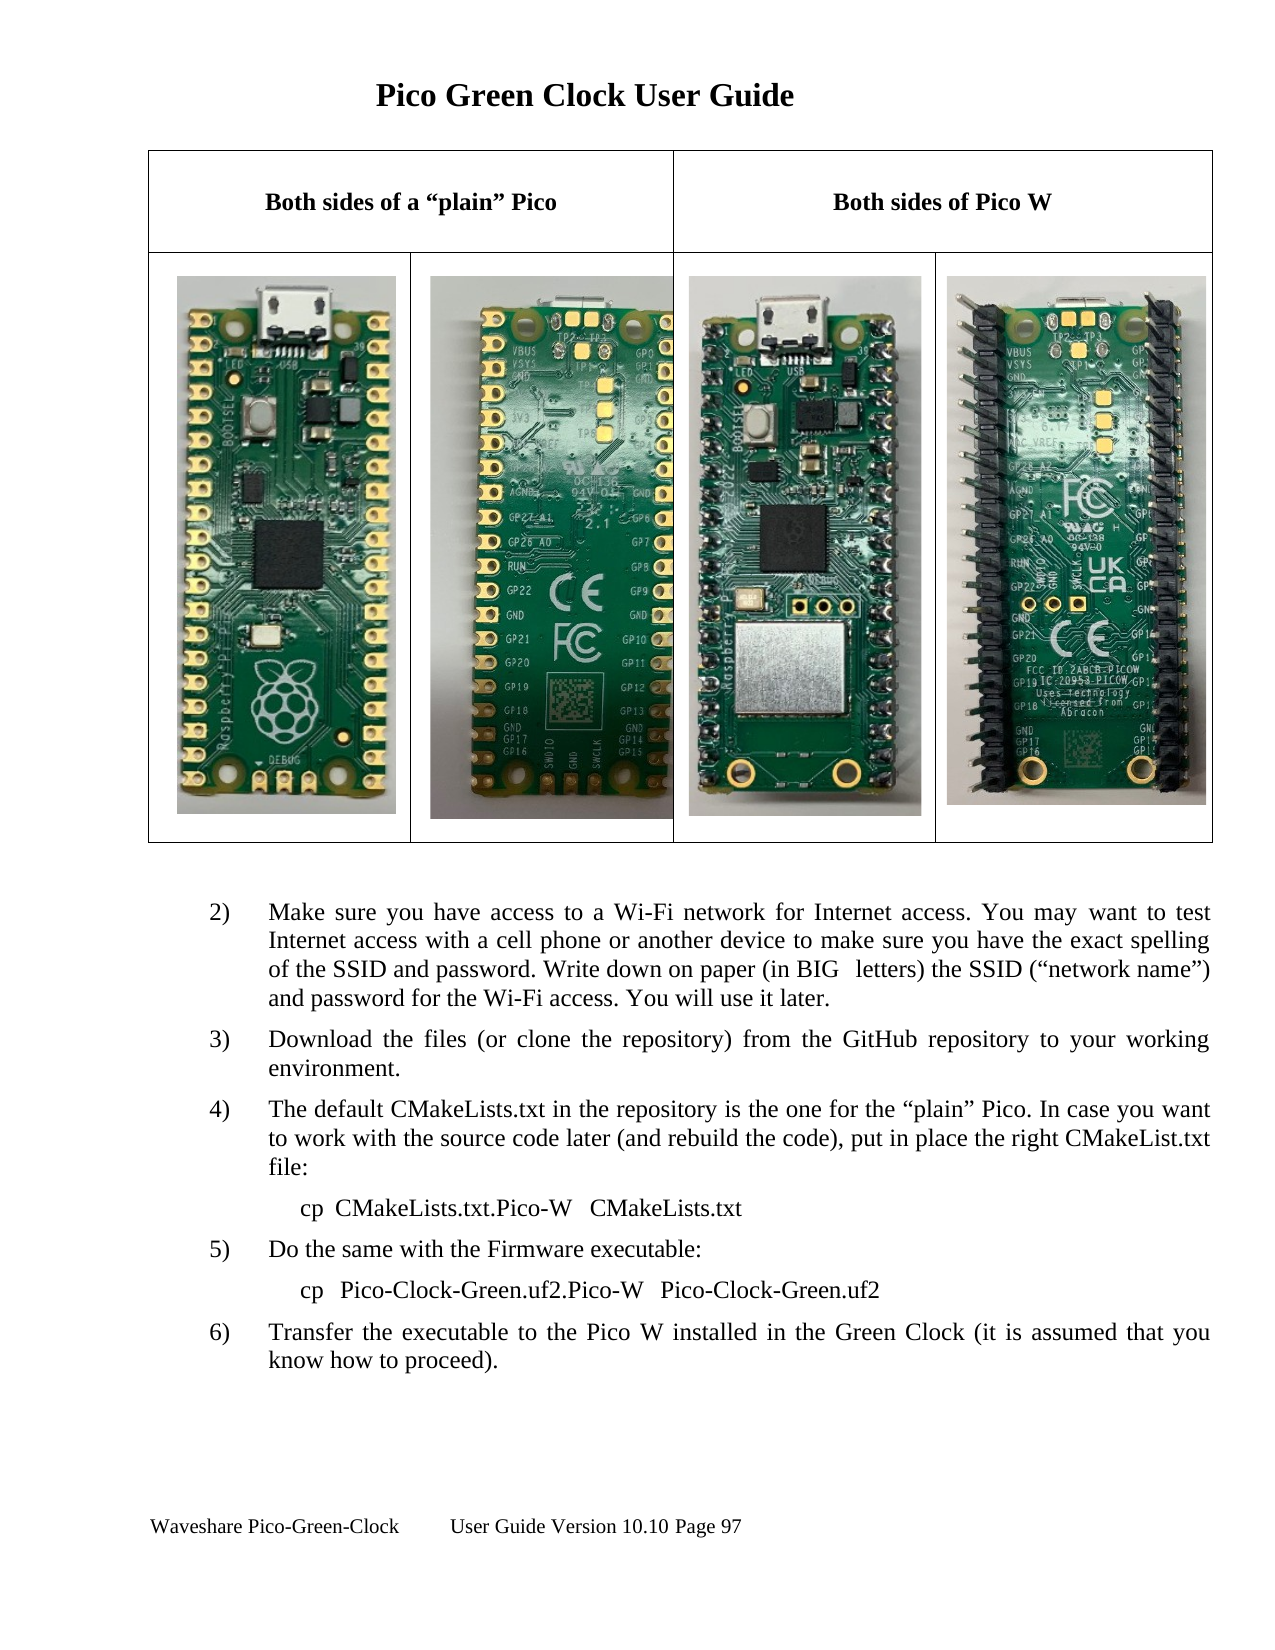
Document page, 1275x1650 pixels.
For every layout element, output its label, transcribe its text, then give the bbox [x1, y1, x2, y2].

table_cell [674, 253, 935, 842]
picture [946, 276, 1207, 805]
list Do the same with the Firmware executable: [209, 1234, 1211, 1263]
table_header Both sides of a “plain” Pico [149, 151, 673, 252]
picture [688, 276, 922, 816]
list Transfer the executable to the Pico W installed in the Green Clock (it is assumed that you know how to proceed). [209, 1317, 1211, 1374]
list Download the files (or clone the repository) from the GitHub repository to your working environment. [209, 1024, 1211, 1082]
table_cell [149, 253, 410, 842]
text cp Pico-Clock-Green.uf2.Pico-W Pico-Clock-Green.uf2 [300, 1275, 1211, 1304]
list The default CMakeLists.txt in the repository is the one for the “plain” Pico. In case you want to work with the source code later (and rebuild the code), put in place the right CMakeList.txt file: [209, 1094, 1211, 1180]
list Make sure you have access to a Wi-Fi network for Internet access. You may want to test Internet access with a cell phone or another device to make sure you have the exact spelling of the SSID and password. Write down on paper (in BIG letters) the SSID (“network name”) and password for the Wi-Fi access. You will use it later. [209, 897, 1211, 1012]
table_header Both sides of Pico W [674, 151, 1212, 252]
text cp CMakeLists.txt.Pico-W CMakeLists.txt [300, 1193, 1211, 1222]
picture [177, 276, 396, 814]
picture [430, 276, 673, 819]
table_cell [936, 253, 1212, 842]
table_cell [411, 253, 673, 842]
